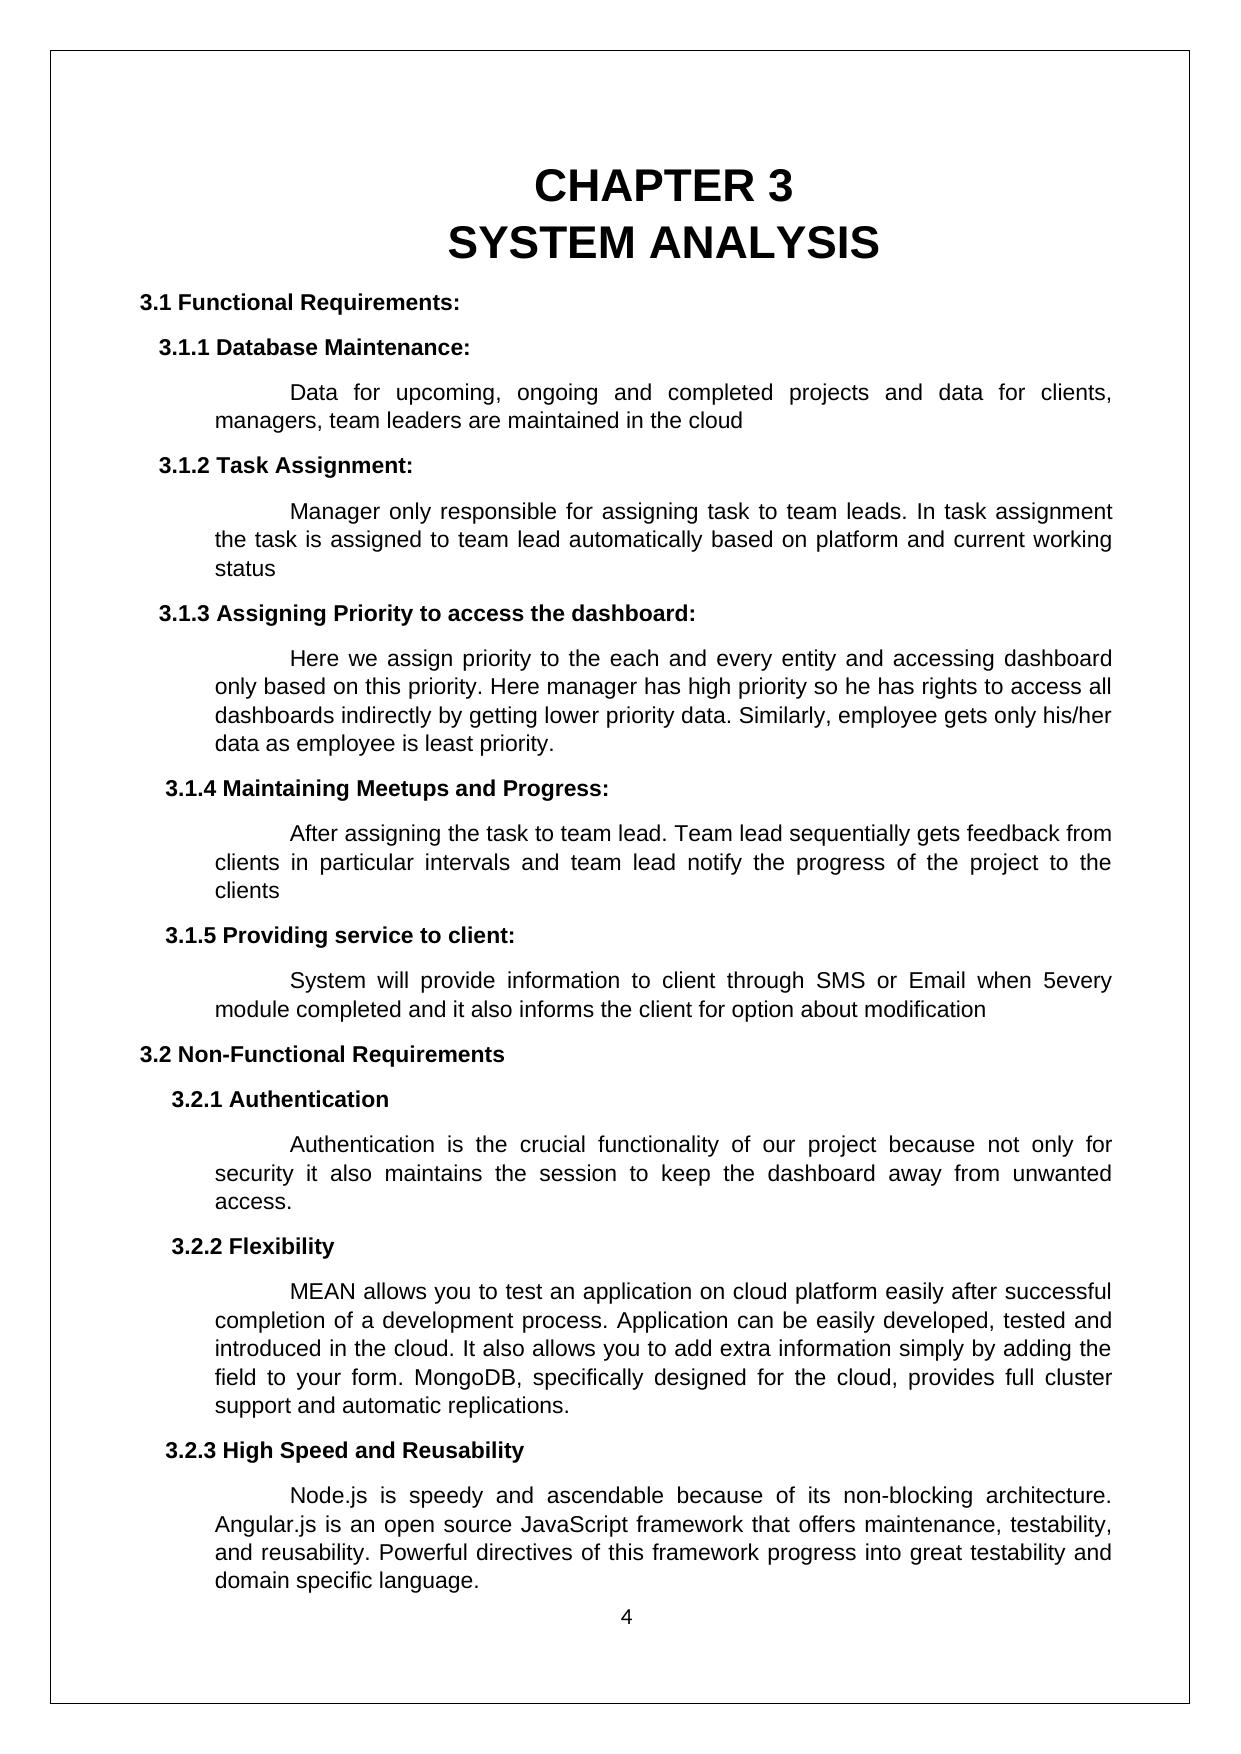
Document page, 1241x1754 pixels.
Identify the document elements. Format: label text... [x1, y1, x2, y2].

text Manager only responsible for assigning task to team leads. In task assignment the task is assigned to team lead automatically based on platform and current working status [214, 498, 1113, 581]
text After assigning the task to team lead. Team lead sequentially gets feedback from clients in particular intervals and team lead notify the progress of the project to the clients [214, 820, 1113, 903]
text Authentication is the crucial functionality of our project because not only for security it also maintains the session to keep the dashboard away from unwanted access. [214, 1131, 1113, 1214]
text 3.1 Functional Requirements: [139, 289, 1113, 315]
text 3.1.2 Task Assignment: [139, 452, 1113, 479]
text 3.2 Non-Functional Requirements [139, 1041, 1113, 1067]
text 3.1.3 Assigning Priority to access the dashboard: [139, 599, 1113, 626]
text Here we assign priority to the each and every entity and accessing dashboard only based on this priority. Here manager has high priority so he has rights to access all dashboards indirectly by getting lower priority data. Similarly, employee gets only his/her data as employee is least priority. [214, 645, 1113, 756]
list SYSTEM ANALYSIS [214, 215, 1113, 268]
text 3.1.4 Maintaining Meetups and Progress: [139, 775, 1113, 801]
text 3.2.2 Flexibility [139, 1233, 1113, 1259]
text 3.1.1 Database Maintenance: [139, 334, 1113, 360]
text 3.2.3 High Speed and Reusability [139, 1437, 1113, 1463]
text System will provide information to client through SMS or Email when 5every module completed and it also informs the client for option about modification [214, 967, 1113, 1022]
text 3.1.5 Providing service to client: [139, 922, 1113, 948]
text 3.2.1 Authentication [139, 1086, 1113, 1112]
text Data for upcoming, ongoing and completed projects and data for clients, managers, team leaders are maintained in the cloud [214, 379, 1113, 434]
text MEAN allows you to test an application on cloud platform easily after successful completion of a development process. Application can be easily developed, tested and introduced in the cloud. It also allows you to add extra information simply by adding the field to your form. MongoDB, specifically designed for the cloud, provides full cluster support and automatic replications. [214, 1278, 1113, 1418]
text Node.js is speedy and ascendable because of its non-blocking architecture. Angular.js is an open source JavaScript framework that offers maintenance, testability, and reusability. Powerful directives of this framework progress into great testability and domain specific language. [214, 1482, 1113, 1594]
list CHAPTER 3 [214, 158, 1113, 211]
